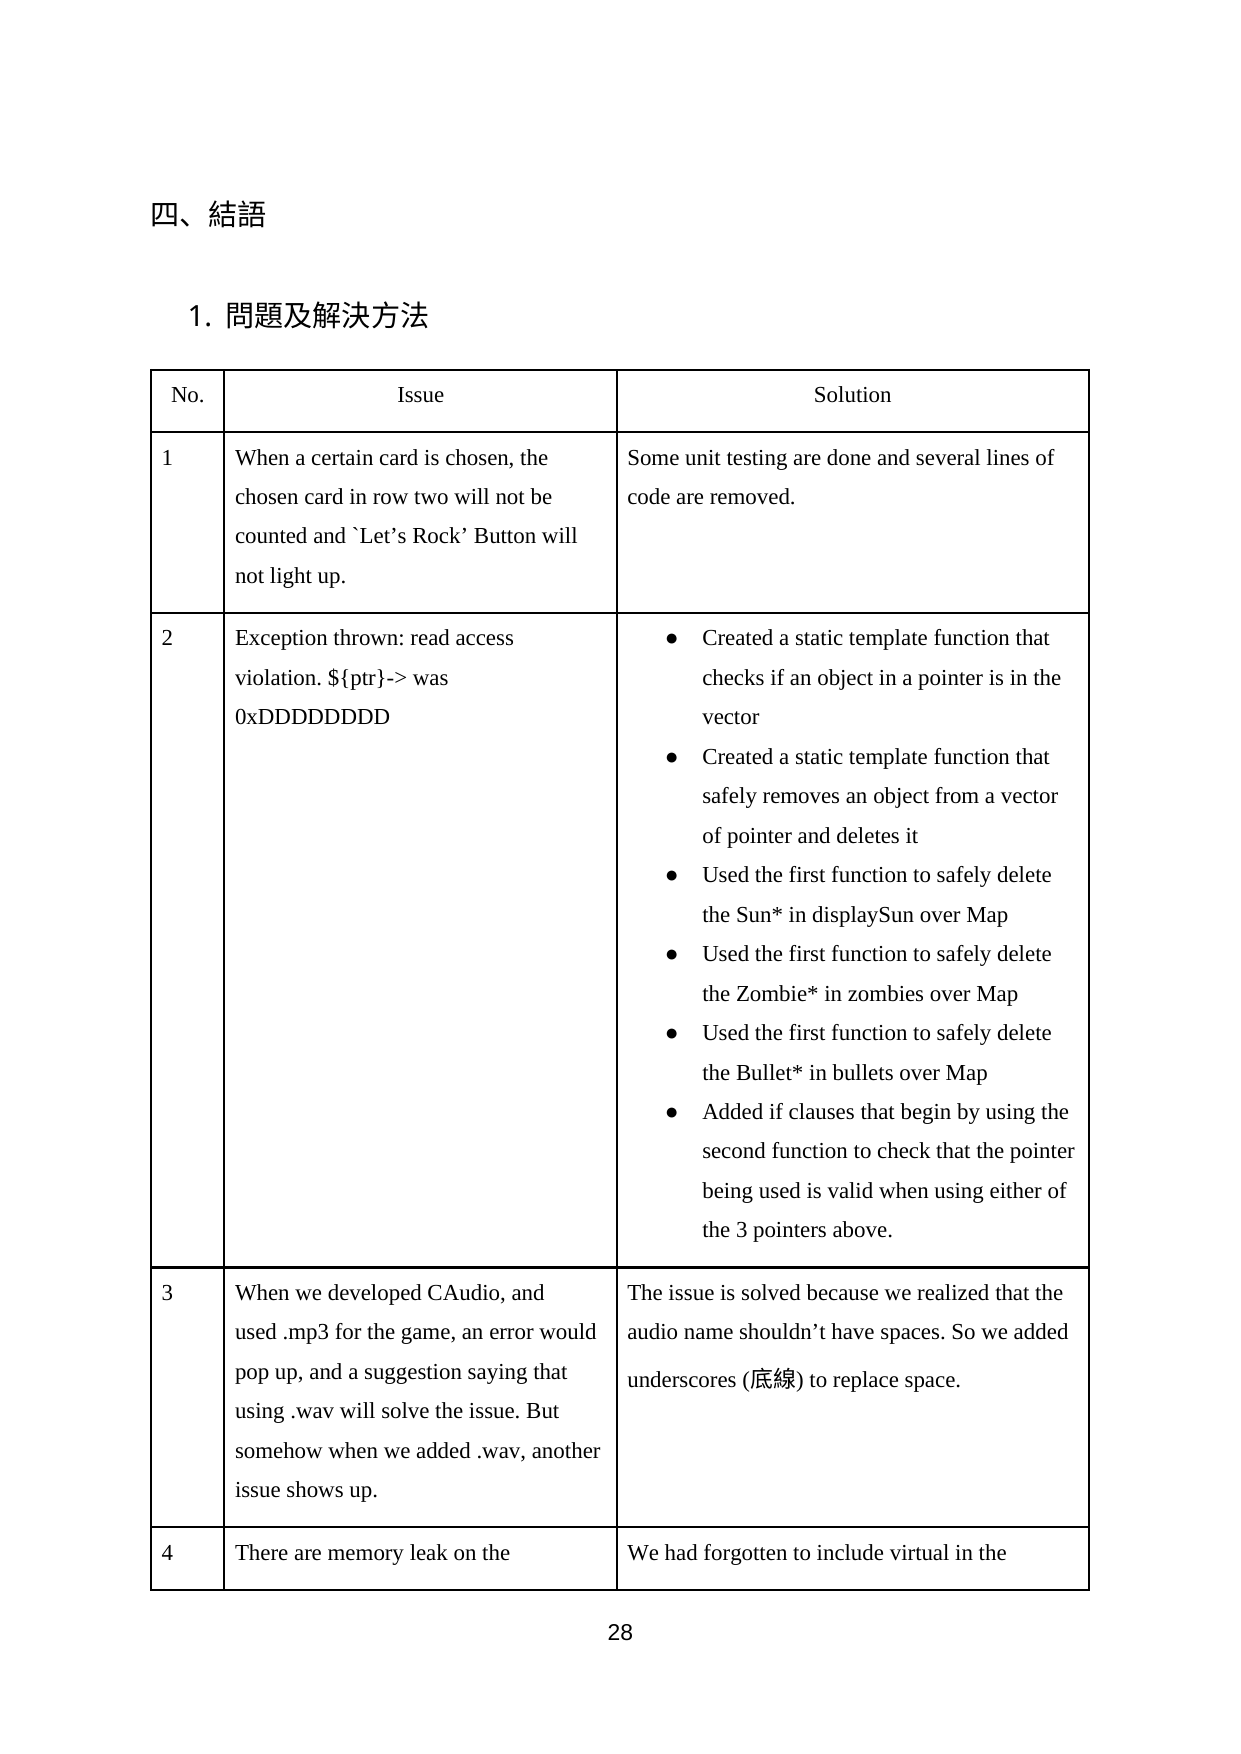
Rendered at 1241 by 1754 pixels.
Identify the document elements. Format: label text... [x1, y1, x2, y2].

table_header Solution [618, 371, 1088, 431]
table_cell Some unit testing are done and several lines of code are removed. [618, 433, 1088, 612]
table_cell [618, 1528, 1088, 1589]
table_cell When a certain card is chosen, the chosen card in row two will not be counted and `Let’s Rock’ Button will not light up. [225, 433, 616, 612]
table_cell Created a static template function that checks if an object in a pointer is in the vector Created a static template function that safely removes an object from a vector of pointer and deletes it Used the first function to safely delete the Sun* in displaySun over Map Used the first function to safely delete the Zombie* in zombies over Map Used the first function to safely delete the Bullet* in bullets over Map Added if clauses that begin by using the second function to check that the pointer being used is valid when using either of the 3 pointers above. [618, 614, 1088, 1266]
table_cell The issue is solved because we realized that the audio name shouldn’t have spaces. So we added underscores (底線) to replace space. [618, 1269, 1088, 1526]
table_cell 2 [152, 614, 223, 1266]
table_header No. [152, 371, 223, 431]
table_cell 3 [152, 1269, 223, 1526]
table_cell Exception thrown: read access violation. ${ptr}-> was 0xDDDDDDDD [225, 614, 616, 1266]
subtitle 問題及解決方法 [187, 293, 1090, 335]
subtitle 四、結語 [150, 192, 1090, 234]
table_cell 1 [152, 433, 223, 612]
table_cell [225, 1528, 616, 1589]
table_cell 4 [152, 1528, 223, 1589]
table_header Issue [225, 371, 616, 431]
table_cell When we developed CAudio, and used .mp3 for the game, an error would pop up, and a suggestion saying that using .wav will solve the issue. But somehow when we added .wav, another issue shows up. [225, 1269, 616, 1526]
